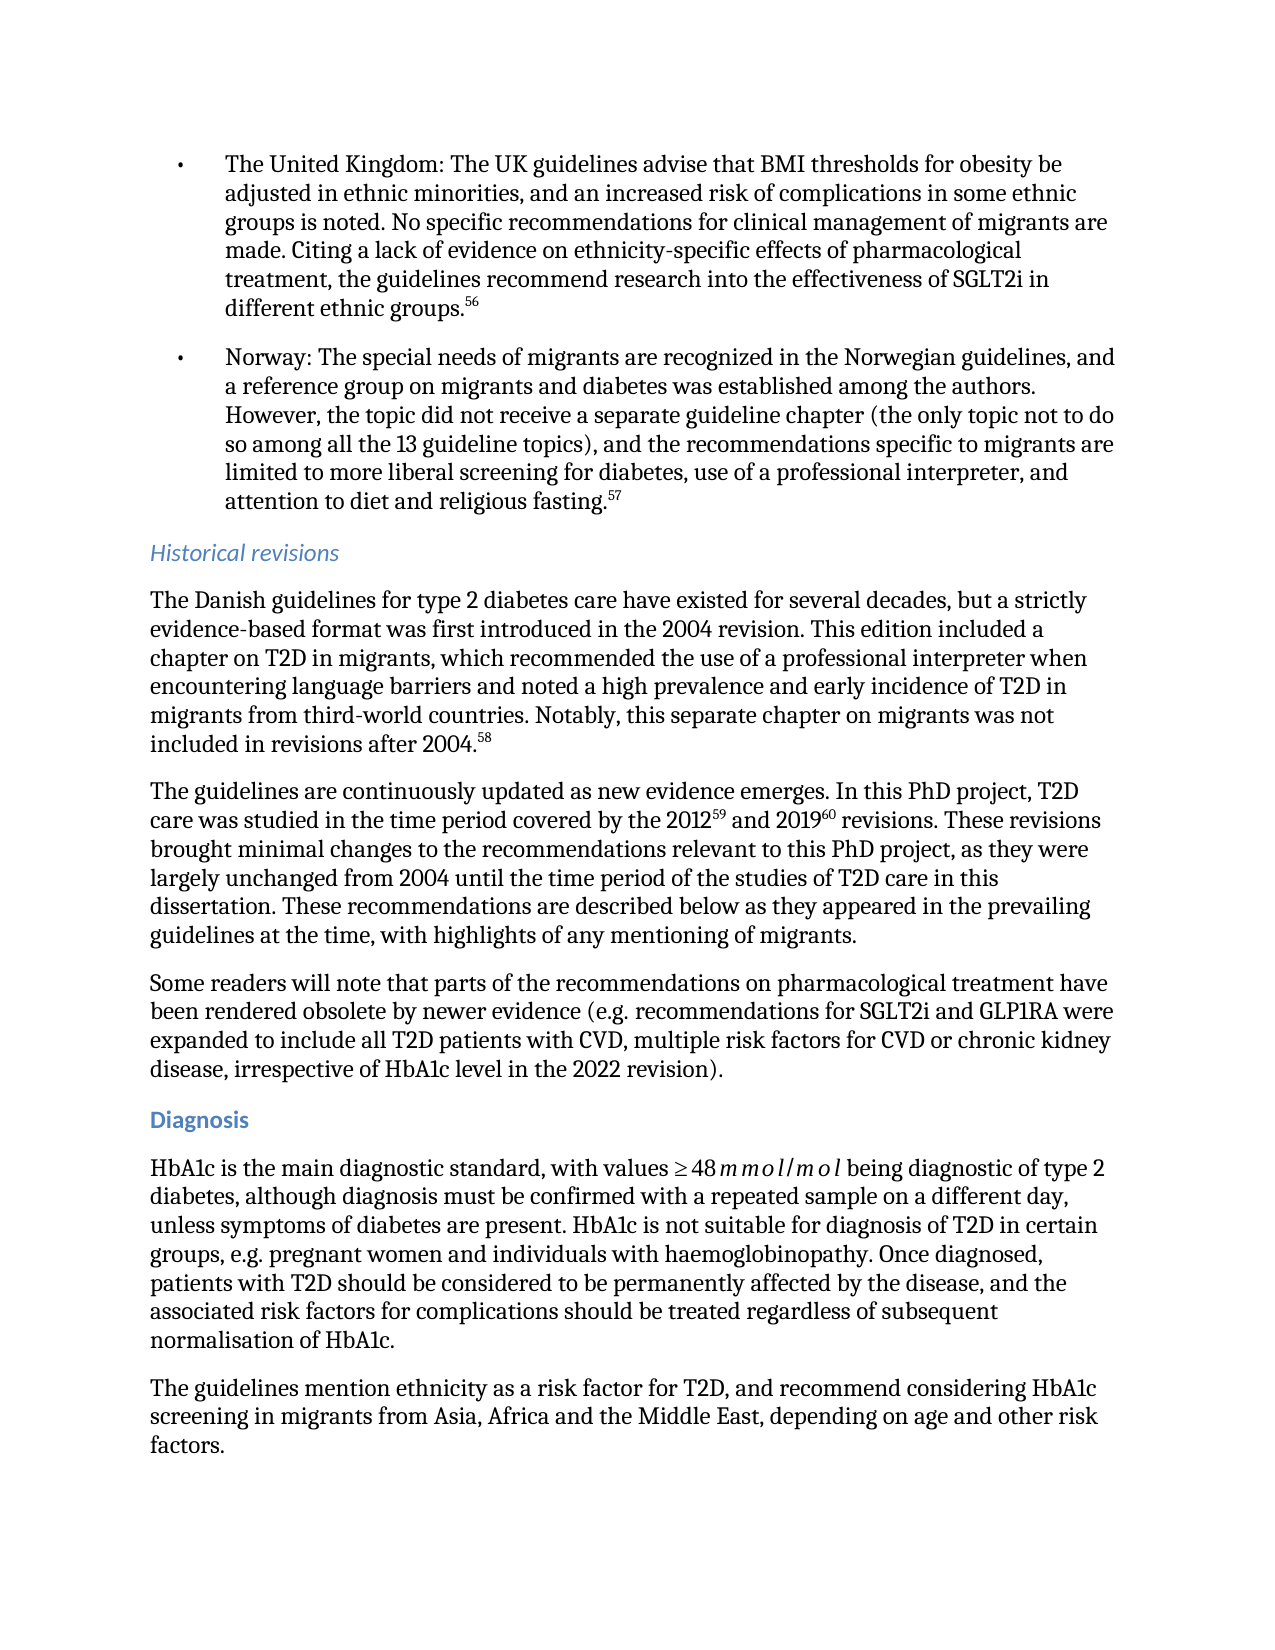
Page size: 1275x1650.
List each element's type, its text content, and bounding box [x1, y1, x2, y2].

text The guidelines mention ethnicity as a risk factor for T2D, and recommend considering HbA1c screening in migrants from Asia, Africa and the Middle East, depending on age and other risk factors. [150, 1373, 1125, 1460]
text The Danish guidelines for type 2 diabetes care have existed for several decades, but a strictly evidence-based format was first introduced in the 2004 revision. This edition included a chapter on T2D in migrants, which recommended the use of a professional interpreter when encountering language barriers and noted a high prevalence and early incidence of T2D in migrants from third-world countries. Notably, this separate chapter on migrants was not included in revisions after 2004.58 [150, 586, 1125, 758]
text The guidelines are continuously updated as new evidence emerges. In this PhD project, T2D care was studied in the time period covered by the 201259 and 201960 revisions. These revisions brought minimal changes to the recommendations relevant to this PhD project, as they were largely unchanged from 2004 until the time period of the studies of T2D care in this dissertation. These recommendations are described below as they appeared in the prevailing guidelines at the time, with highlights of any mentioning of migrants. [150, 777, 1125, 950]
subtitle Historical revisions [150, 537, 1125, 567]
text HbA1c is the main diagnostic standard, with values being diagnostic of type 2 diabetes, although diagnosis must be confirmed with a repeated sample on a different day, unless symptoms of diabetes are present. HbA1c is not suitable for diagnosis of T2D in certain groups, e.g. pregnant women and individuals with haemoglobinopathy. Once diagnosed, patients with T2D should be considered to be permanently affected by the disease, and the associated risk factors for complications should be treated regardless of subsequent normalisation of HbA1c. [150, 1153, 1125, 1355]
list The United Kingdom: The UK guidelines advise that BMI thresholds for obesity be adjusted in ethnic minorities, and an increased risk of complications in some ethnic groups is noted. No specific recommendations for clinical management of migrants are made. Citing a lack of evidence on ethnicity-specific effects of pharmacological treatment, the guidelines recommend research into the effectiveness of SGLT2i in different ethnic groups.56 [175, 150, 1125, 322]
text Some readers will note that parts of the recommendations on pharmacological treatment have been rendered obsolete by newer evidence (e.g. recommendations for SGLT2i and GLP1RA were expanded to include all T2D patients with CVD, multiple risk factors for CVD or chronic kidney disease, irrespective of HbA1c level in the 2022 revision). [150, 968, 1125, 1083]
subtitle Diagnosis [150, 1104, 1125, 1135]
list Norway: The special needs of migrants are recognized in the Norwegian guidelines, and a reference group on migrants and diabetes was established among the authors. However, the topic did not receive a separate guideline chapter (the only topic not to do so among all the 13 guideline topics), and the recommendations specific to migrants are limited to more liberal screening for diabetes, use of a professional interpreter, and attention to diet and religious fasting.57 [175, 343, 1125, 516]
